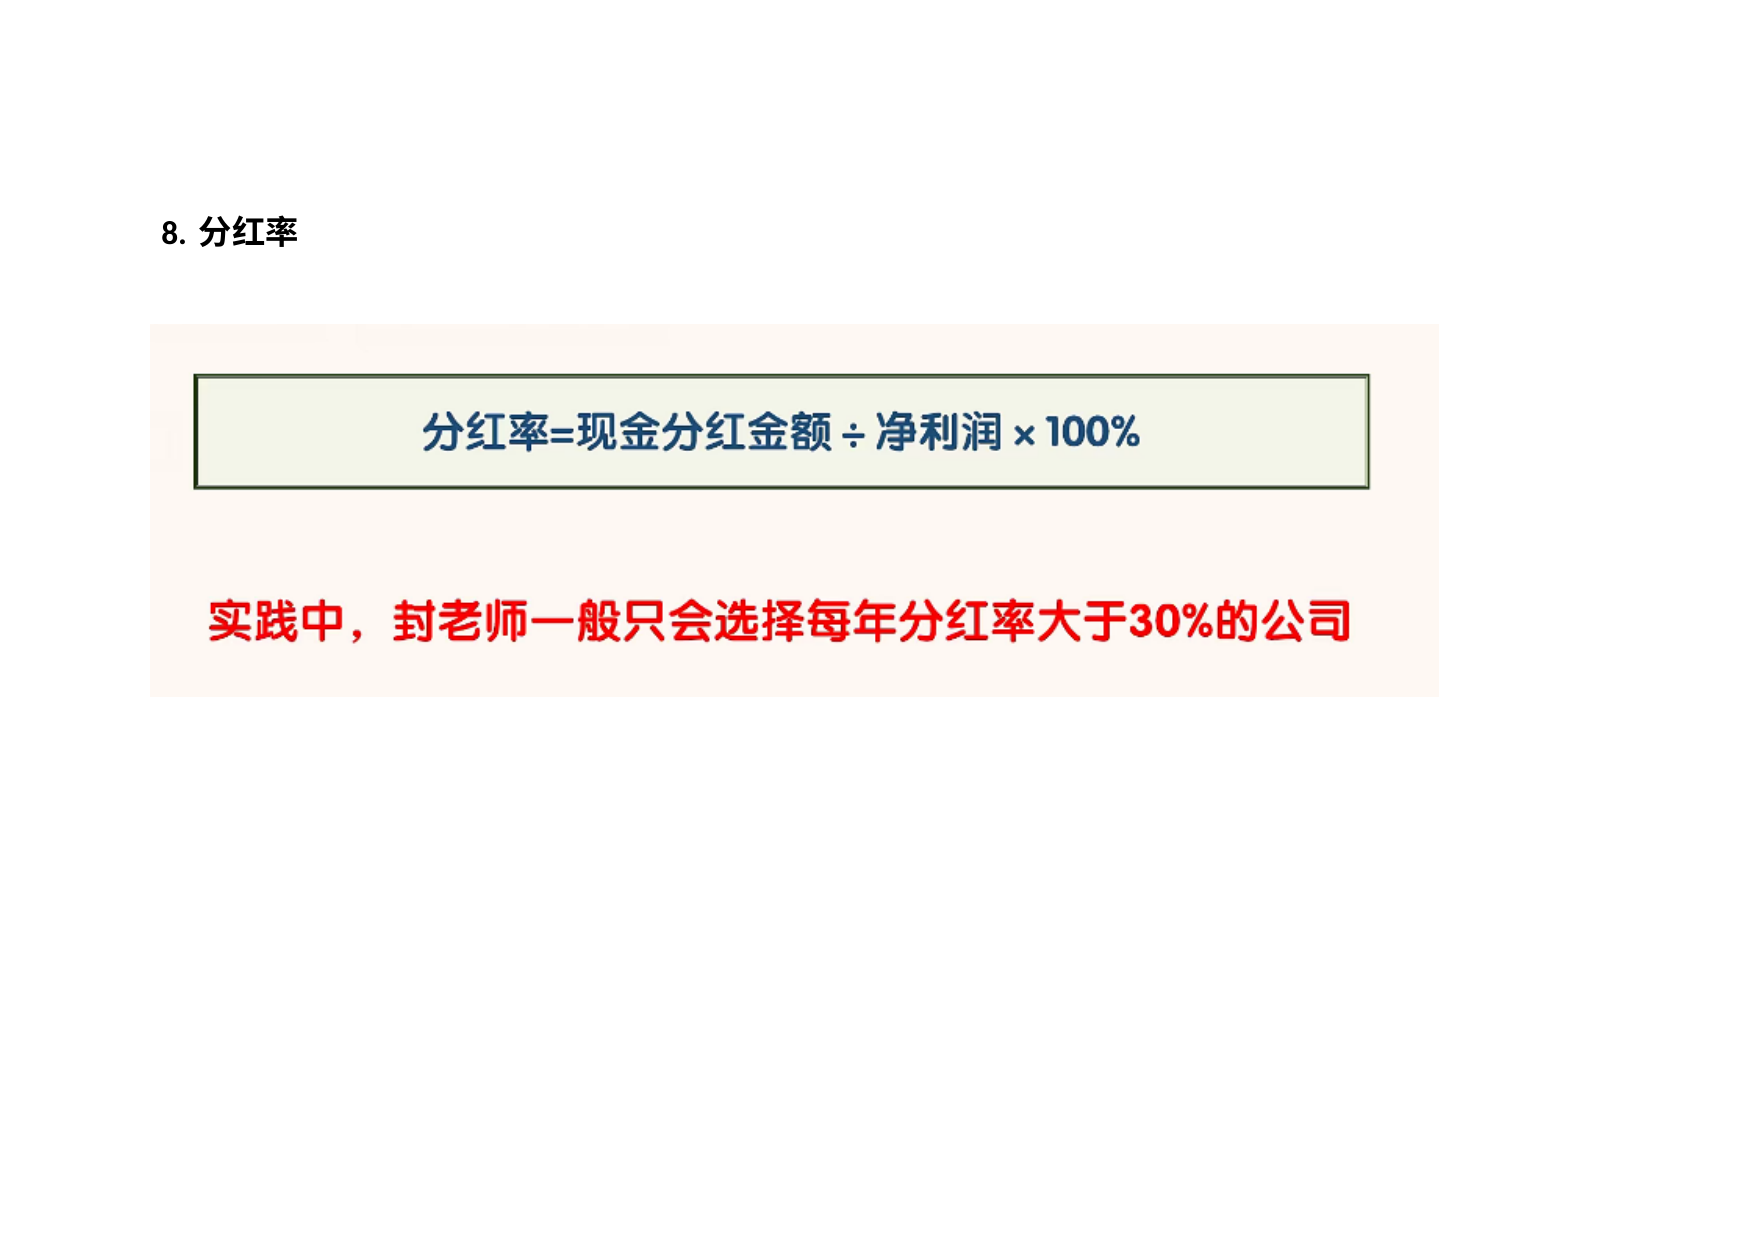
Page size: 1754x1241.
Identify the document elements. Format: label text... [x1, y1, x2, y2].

subtitle 分红率 [161, 198, 1604, 263]
picture [150, 324, 1439, 697]
